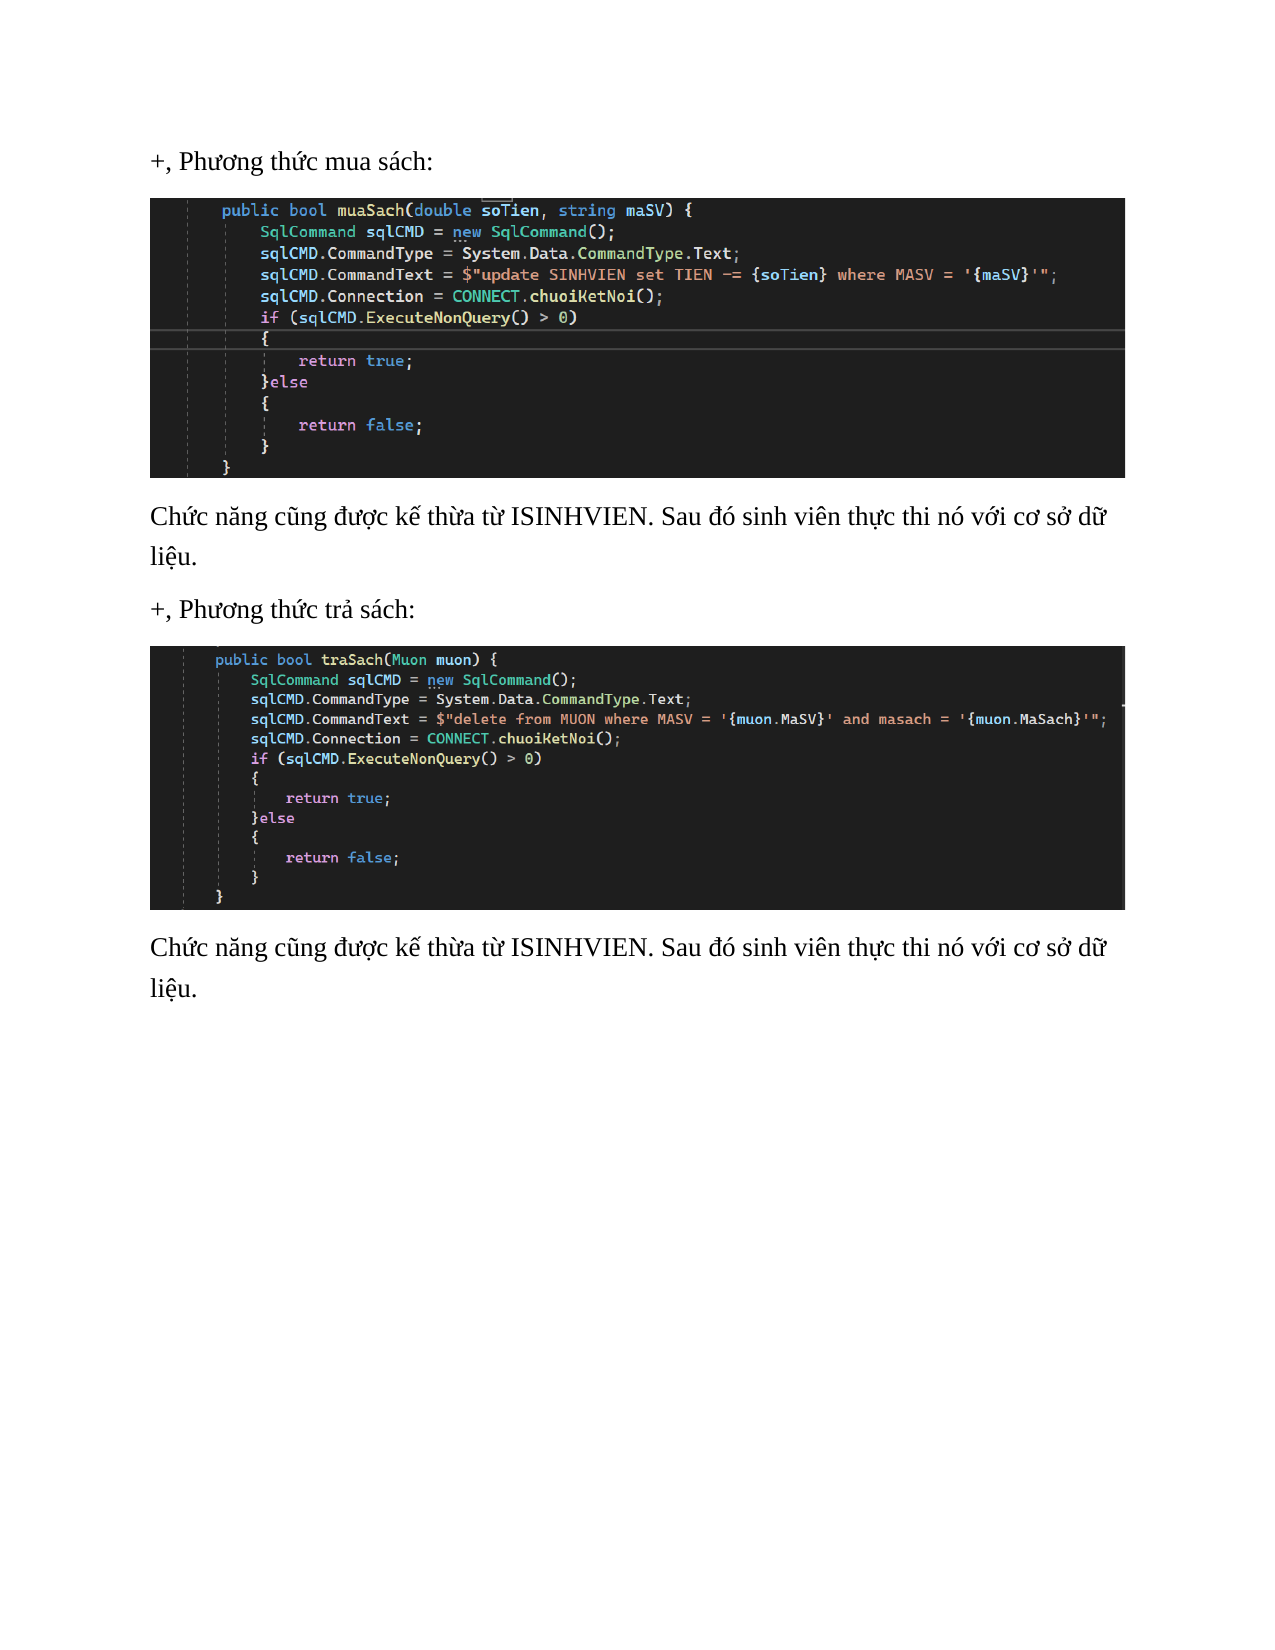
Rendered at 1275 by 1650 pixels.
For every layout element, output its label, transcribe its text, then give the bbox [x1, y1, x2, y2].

text +, Phương thức mua sách: [150, 145, 1125, 177]
text Chức năng cũng được kế thừa từ ISINHVIEN. Sau đó sinh viên thực thi nó với cơ sở dữ liệu. [150, 500, 1125, 571]
picture [150, 646, 1125, 910]
text +, Phương thức trả sách: [150, 593, 1125, 624]
text Chức năng cũng được kế thừa từ ISINHVIEN. Sau đó sinh viên thực thi nó với cơ sở dữ liệu. [150, 932, 1125, 1003]
picture [150, 198, 1125, 478]
